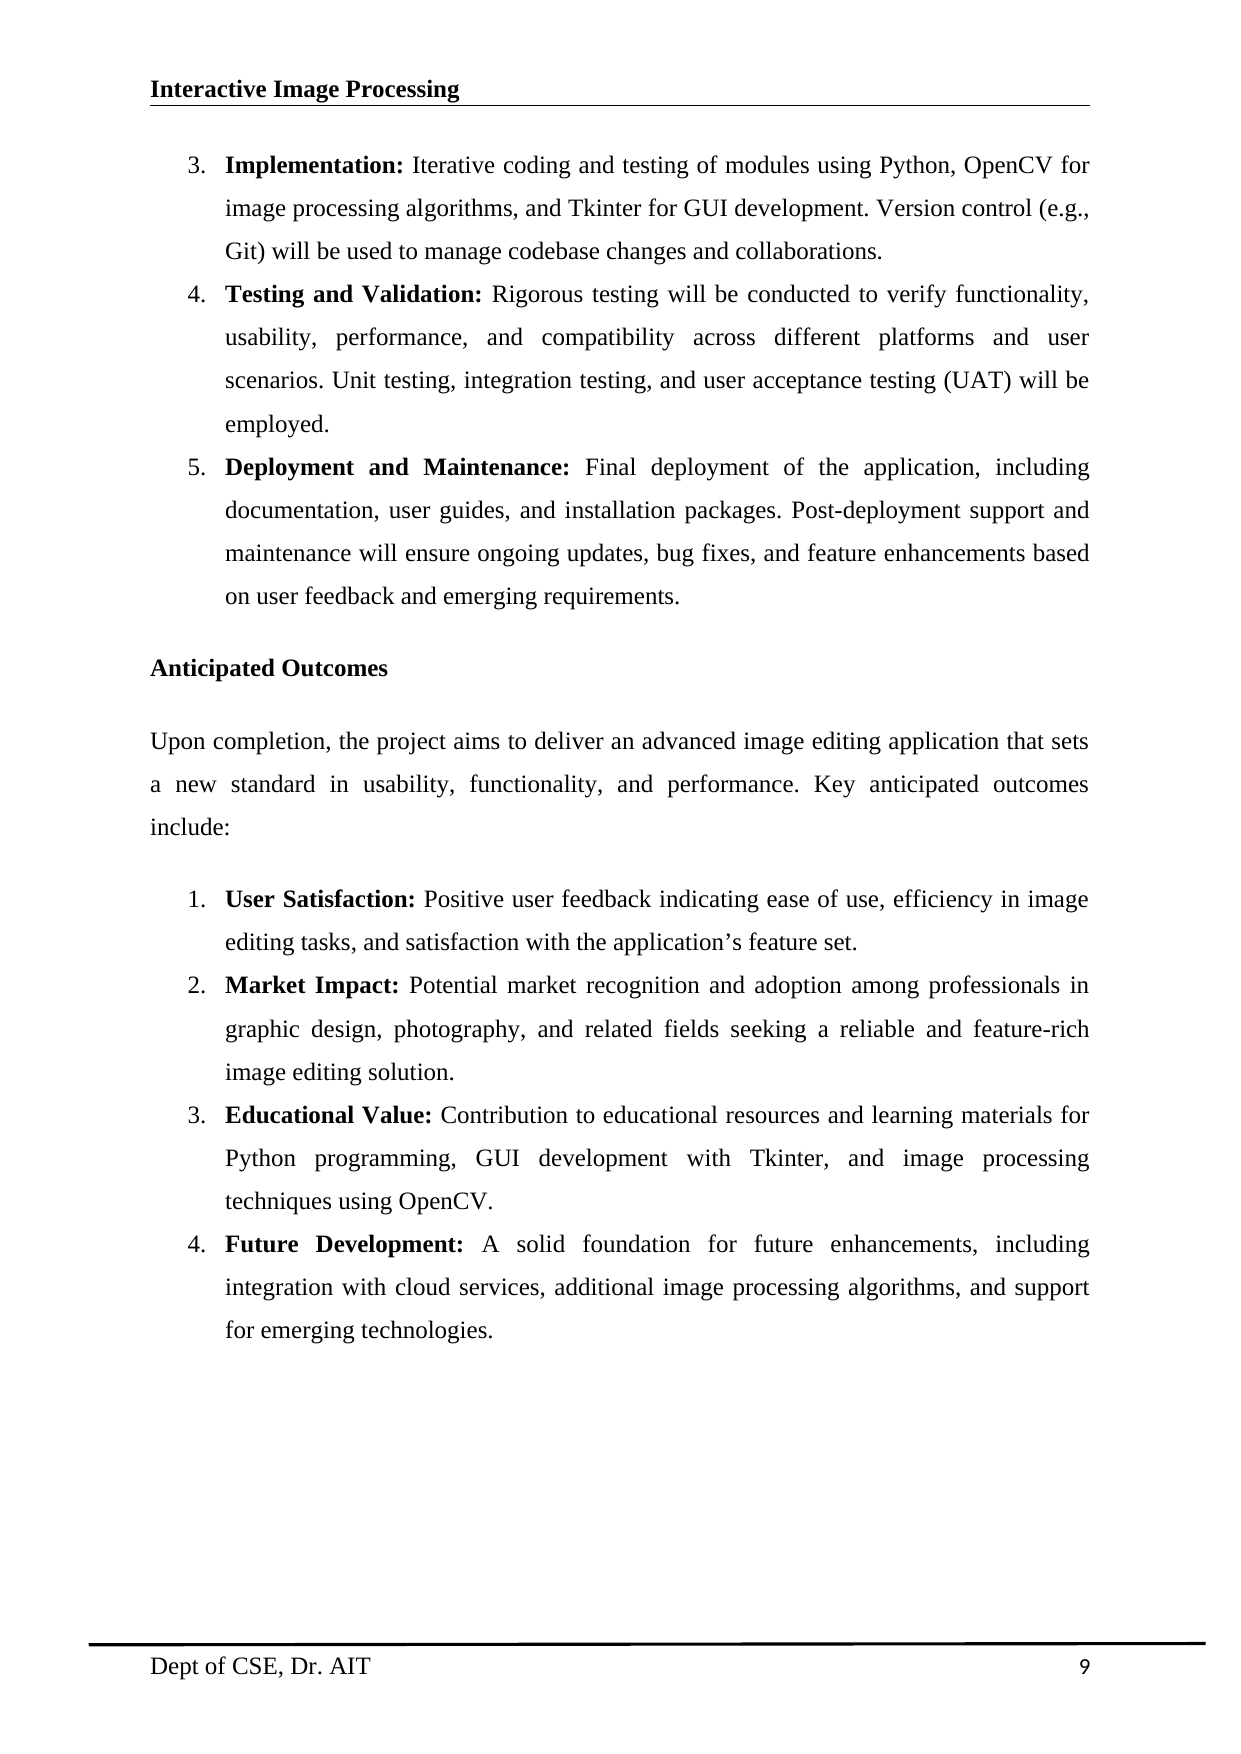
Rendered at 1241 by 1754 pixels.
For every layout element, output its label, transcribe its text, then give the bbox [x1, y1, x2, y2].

subtitle Anticipated Outcomes [150, 827, 1090, 856]
list Market Impact: Potential market recognition and adoption among professionals in graphic design, photography, and related fields seeking a reliable and feature-rich image editing solution. [187, 1173, 1090, 1288]
list Testing and Validation: Rigorous testing will be conducted to verify functionality, usability, performance, and compatibility across different platforms and user scenarios. Unit testing, integration testing, and user acceptance testing (UAT) will be employed. [187, 424, 1090, 582]
list User Satisfaction: Positive user feedback indicating ease of use, efficiency in image editing tasks, and satisfaction with the application’s feature set. [187, 1058, 1090, 1130]
list Deployment and Maintenance: Final deployment of the application, including documentation, user guides, and installation packages. Post-deployment support and maintenance will ensure ongoing updates, bug fixes, and feature enhancements based on user feedback and emerging requirements. [187, 626, 1090, 784]
list Implementation: Iterative coding and testing of modules using Python, OpenCV for image processing algorithms, and Tkinter for GUI development. Version control (e.g., Git) will be used to manage codebase changes and collaborations. [187, 265, 1090, 380]
text Upon completion, the project aims to deliver an advanced image editing application that sets a new standard in usability, functionality, and performance. Key anticipated outcomes include: [150, 899, 1090, 1014]
list Design Phase: Creation of architectural designs, GUI wireframes, and algorithm specifications to map out the application's structure and user interface layout. [187, 150, 1090, 222]
list Educational Value: Contribution to educational resources and learning materials for Python programming, GUI development with Tkinter, and image processing techniques using OpenCV. [187, 1332, 1090, 1447]
